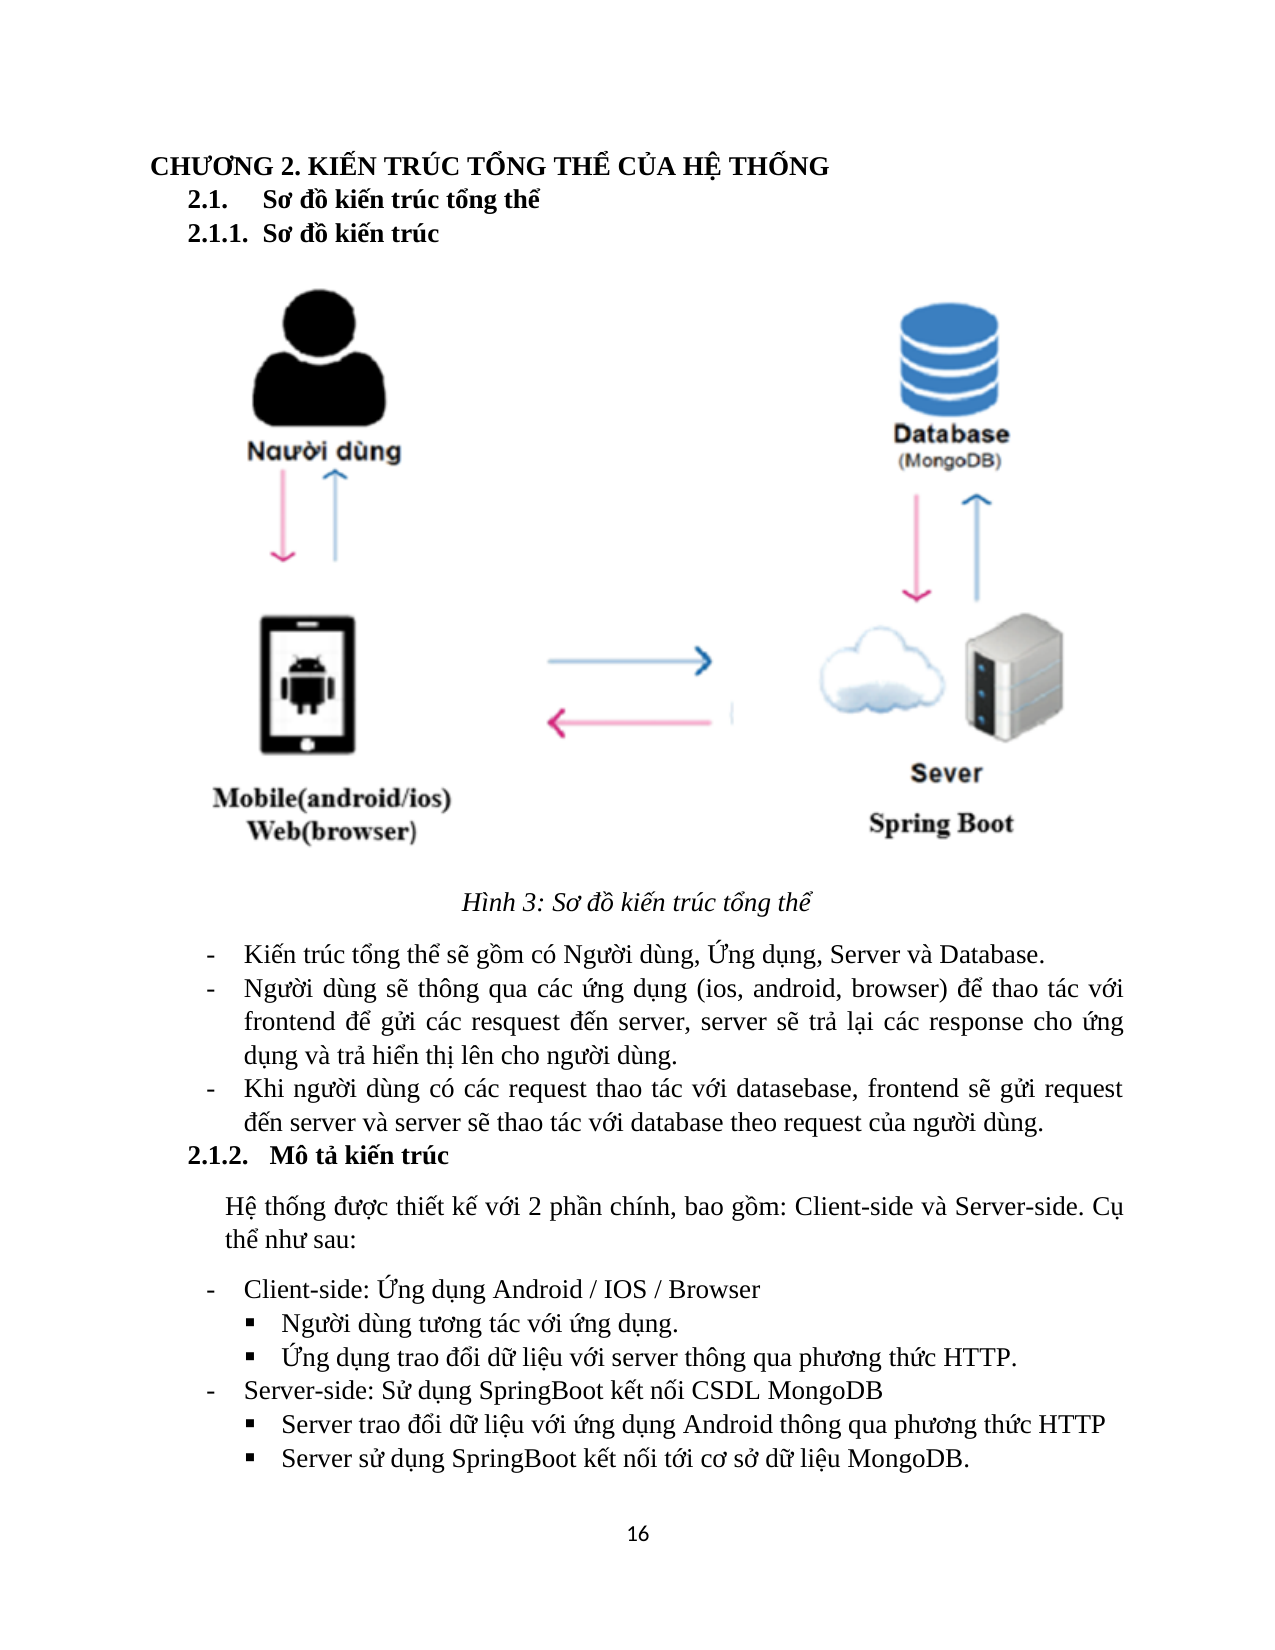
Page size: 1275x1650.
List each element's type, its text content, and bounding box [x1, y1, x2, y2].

list Server trao đổi dữ liệu với ứng dụng Android thông qua phương thức HTTP [244, 1408, 1125, 1439]
list Server sử dụng SpringBoot kết nối tới cơ sở dữ liệu MongoDB. [244, 1442, 1125, 1473]
list Mô tả kiến trúc [187, 1139, 1125, 1171]
list Client-side: Ứng dụng Android / IOS / Browser [206, 1273, 1125, 1304]
list Sơ đồ kiến trúc tổng thể [187, 183, 1125, 215]
text Hệ thống được thiết kế với 2 phần chính, bao gồm: Client-side và Server-side. Cụ thể như sau: [225, 1189, 1125, 1254]
list Khi người dùng có các request thao tác với datasebase, frontend sẽ gửi request đến server và server sẽ thao tác với database theo request của người dùng. [206, 1072, 1125, 1137]
picture [180, 267, 1095, 868]
list Sơ đồ kiến trúc [187, 217, 1125, 248]
list Kiến trúc tổng thể sẽ gồm có Người dùng, Ứng dụng, Server và Database. [206, 938, 1125, 969]
list Server-side: Sử dụng SpringBoot kết nối CSDL MongoDB [206, 1374, 1125, 1406]
list Ứng dụng trao đổi dữ liệu với server thông qua phương thức HTTP. [244, 1341, 1125, 1372]
text Hình 3: Sơ đồ kiến trúc tổng thể [150, 886, 1125, 917]
subtitle CHƯƠNG 2. KIẾN TRÚC TỔNG THỂ CỦA HỆ THỐNG [150, 150, 1125, 181]
list Người dùng tương tác với ứng dụng. [244, 1307, 1125, 1338]
list Người dùng sẽ thông qua các ứng dụng (ios, android, browser) để thao tác với frontend để gửi các resquest đến server, server sẽ trả lại các response cho ứng dụng và trả hiển thị lên cho người dùng. [206, 972, 1125, 1070]
